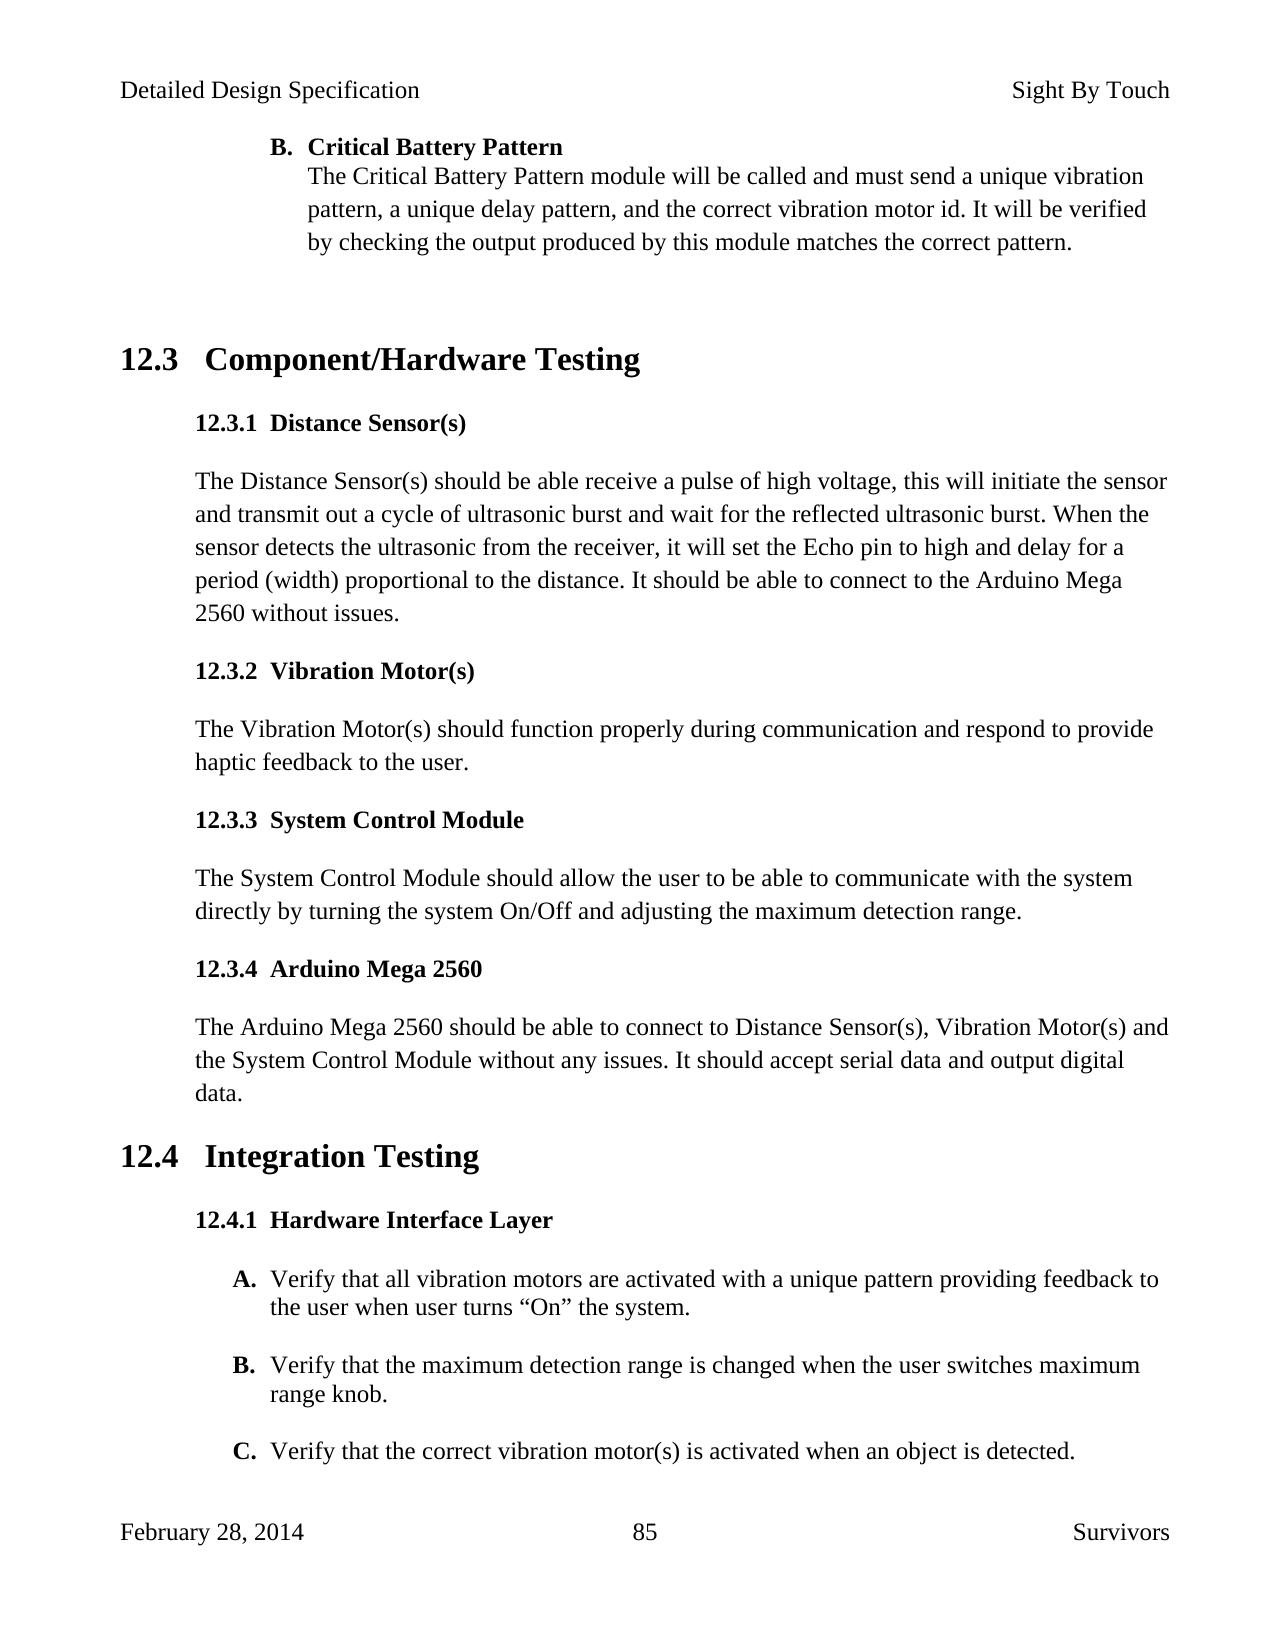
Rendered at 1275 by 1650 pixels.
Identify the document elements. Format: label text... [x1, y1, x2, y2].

subtitle 12.4 Integration Testing [120, 1137, 1170, 1175]
subtitle 12.3.3 System Control Module [195, 805, 1170, 834]
text The System Control Module should allow the user to be able to communicate with the system directly by turning the system On/Off and adjusting the maximum detection range. [195, 863, 1170, 925]
text The Distance Sensor(s) should be able receive a pulse of high voltage, this will initiate the sensor and transmit out a cycle of ultrasonic burst and wait for the reflected ultrasonic burst. When the sensor detects the ultrasonic from the receiver, it will set the Echo pin to high and delay for a period (width) proportional to the distance. It should be able to connect to the Arduino Mega 2560 without issues. [195, 466, 1170, 627]
list Verify that all vibration motors are activated with a unique pattern providing feedback to the user when user turns “On” the system. [232, 1264, 1170, 1321]
list Critical Battery Pattern [270, 132, 1170, 161]
subtitle 12.3.1 Distance Sensor(s) [195, 408, 1170, 437]
text The Arduino Mega 2560 should be able to connect to Distance Sensor(s), Vibration Motor(s) and the System Control Module without any issues. It should accept serial data and output digital data. [195, 1012, 1170, 1107]
list Verify that the correct vibration motor(s) is activated when an object is detected. [232, 1436, 1170, 1465]
subtitle 12.3 Component/Hardware Testing [120, 339, 1170, 377]
text The Vibration Motor(s) should function properly during communication and respond to provide haptic feedback to the user. [195, 714, 1170, 776]
subtitle 12.3.2 Vibration Motor(s) [195, 656, 1170, 685]
subtitle 12.4.1 Hardware Interface Layer [195, 1206, 1170, 1234]
list The Critical Battery Pattern module will be called and must send a unique vibration pattern, a unique delay pattern, and the correct vibration motor id. It will be verified by checking the output produced by this module matches the correct pattern. [307, 161, 1170, 256]
subtitle 12.3.4 Arduino Mega 2560 [195, 954, 1170, 983]
list Verify that the maximum detection range is changed when the user switches maximum range knob. [232, 1350, 1170, 1407]
